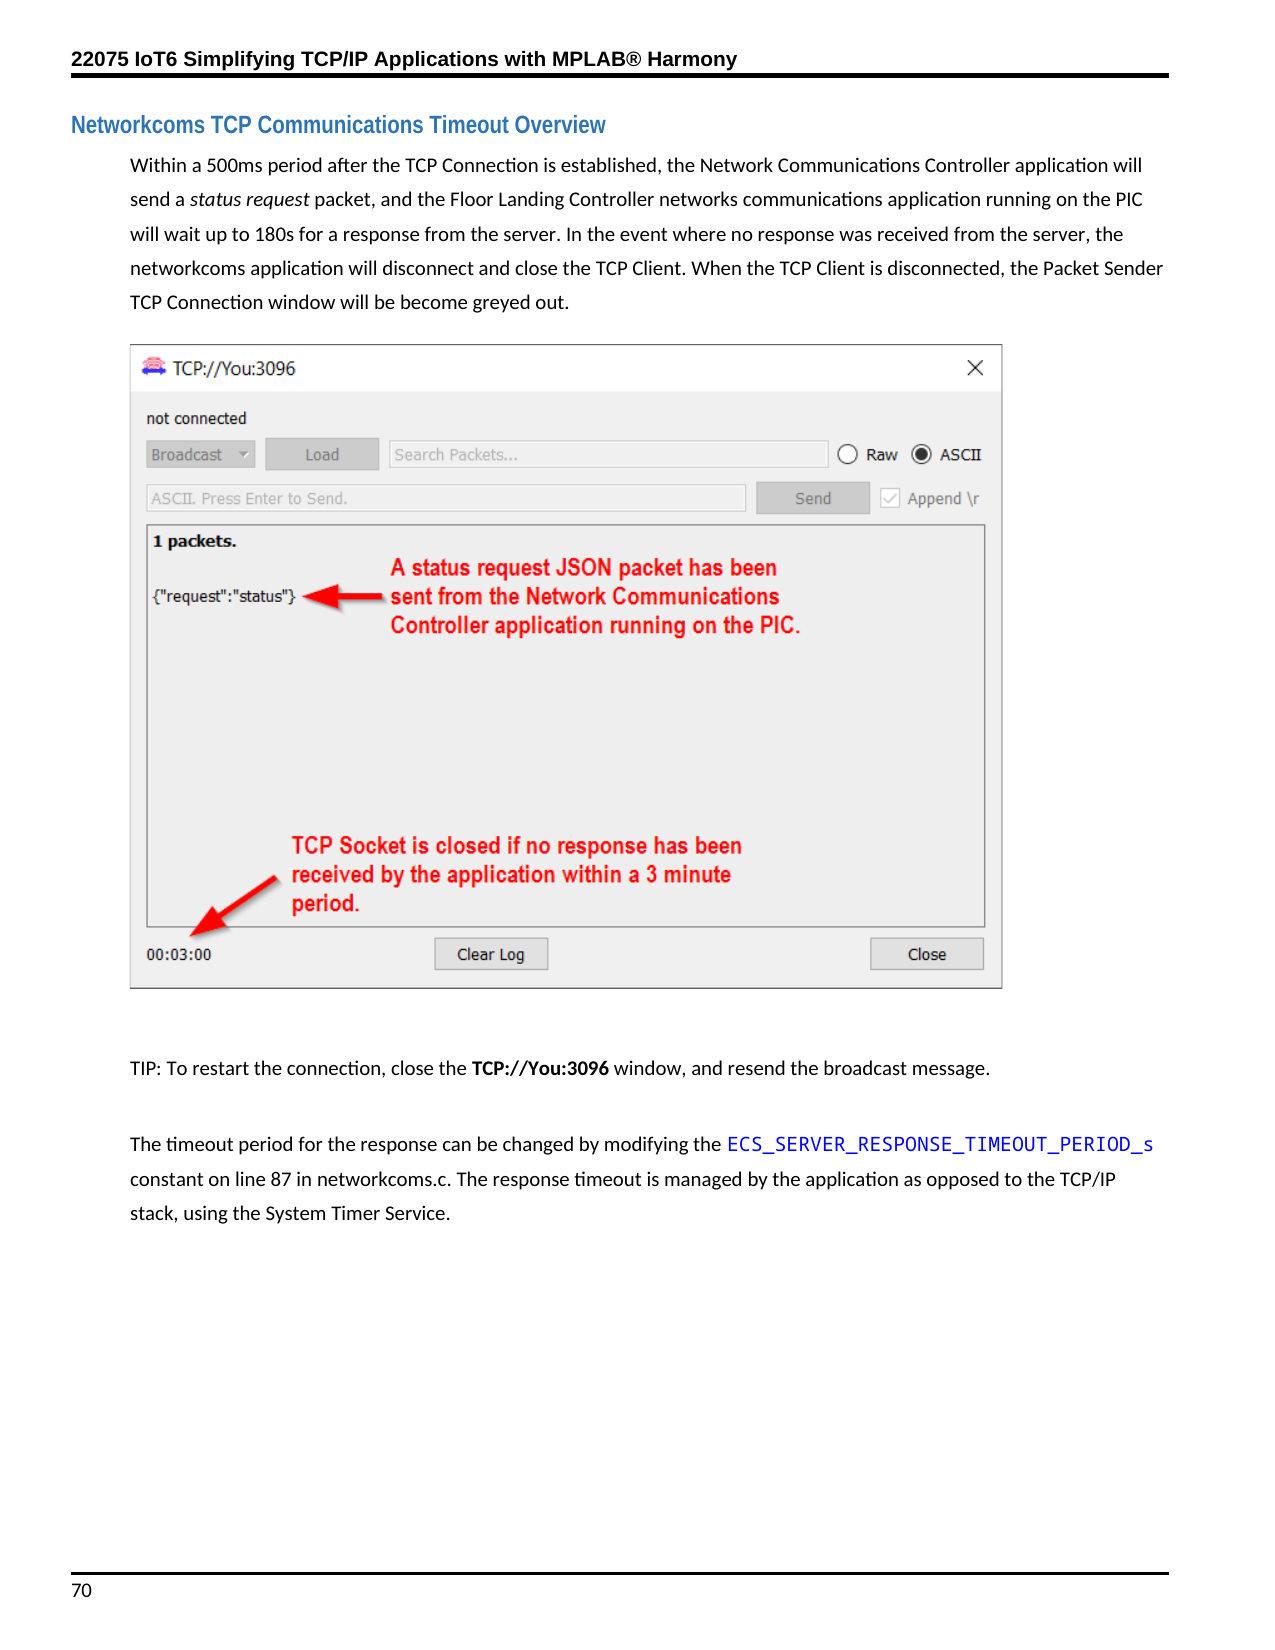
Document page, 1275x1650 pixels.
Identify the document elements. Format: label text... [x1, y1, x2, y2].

list Within a 500ms period after the TCP Connection is established, the Network Communications Controller application will send a status request packet, and the Floor Landing Controller networks communications application running on the PIC will wait up to 180s for a response from the server. In the event where no response was received from the server, the networkcoms application will disconnect and close the TCP Client. When the TCP Client is disconnected, the Packet Sender TCP Connection window will be become greyed out. [130, 152, 1169, 315]
list The timeout period for the response can be changed by modifying the ECS_SERVER_RESPONSE_TIMEOUT_PERIOD_s constant on line 87 in networkcoms.c. The response timeout is managed by the application as opposed to the TCP/IP stack, using the System Timer Service. [130, 1130, 1169, 1226]
list TIP: To restart the connection, close the TCP://You:3096 window, and resend the broadcast message. [130, 1055, 1169, 1081]
picture [129, 344, 1003, 989]
table_header [130, 327, 1169, 1015]
subtitle Networkcoms TCP Communications Timeout Overview [71, 111, 1169, 139]
